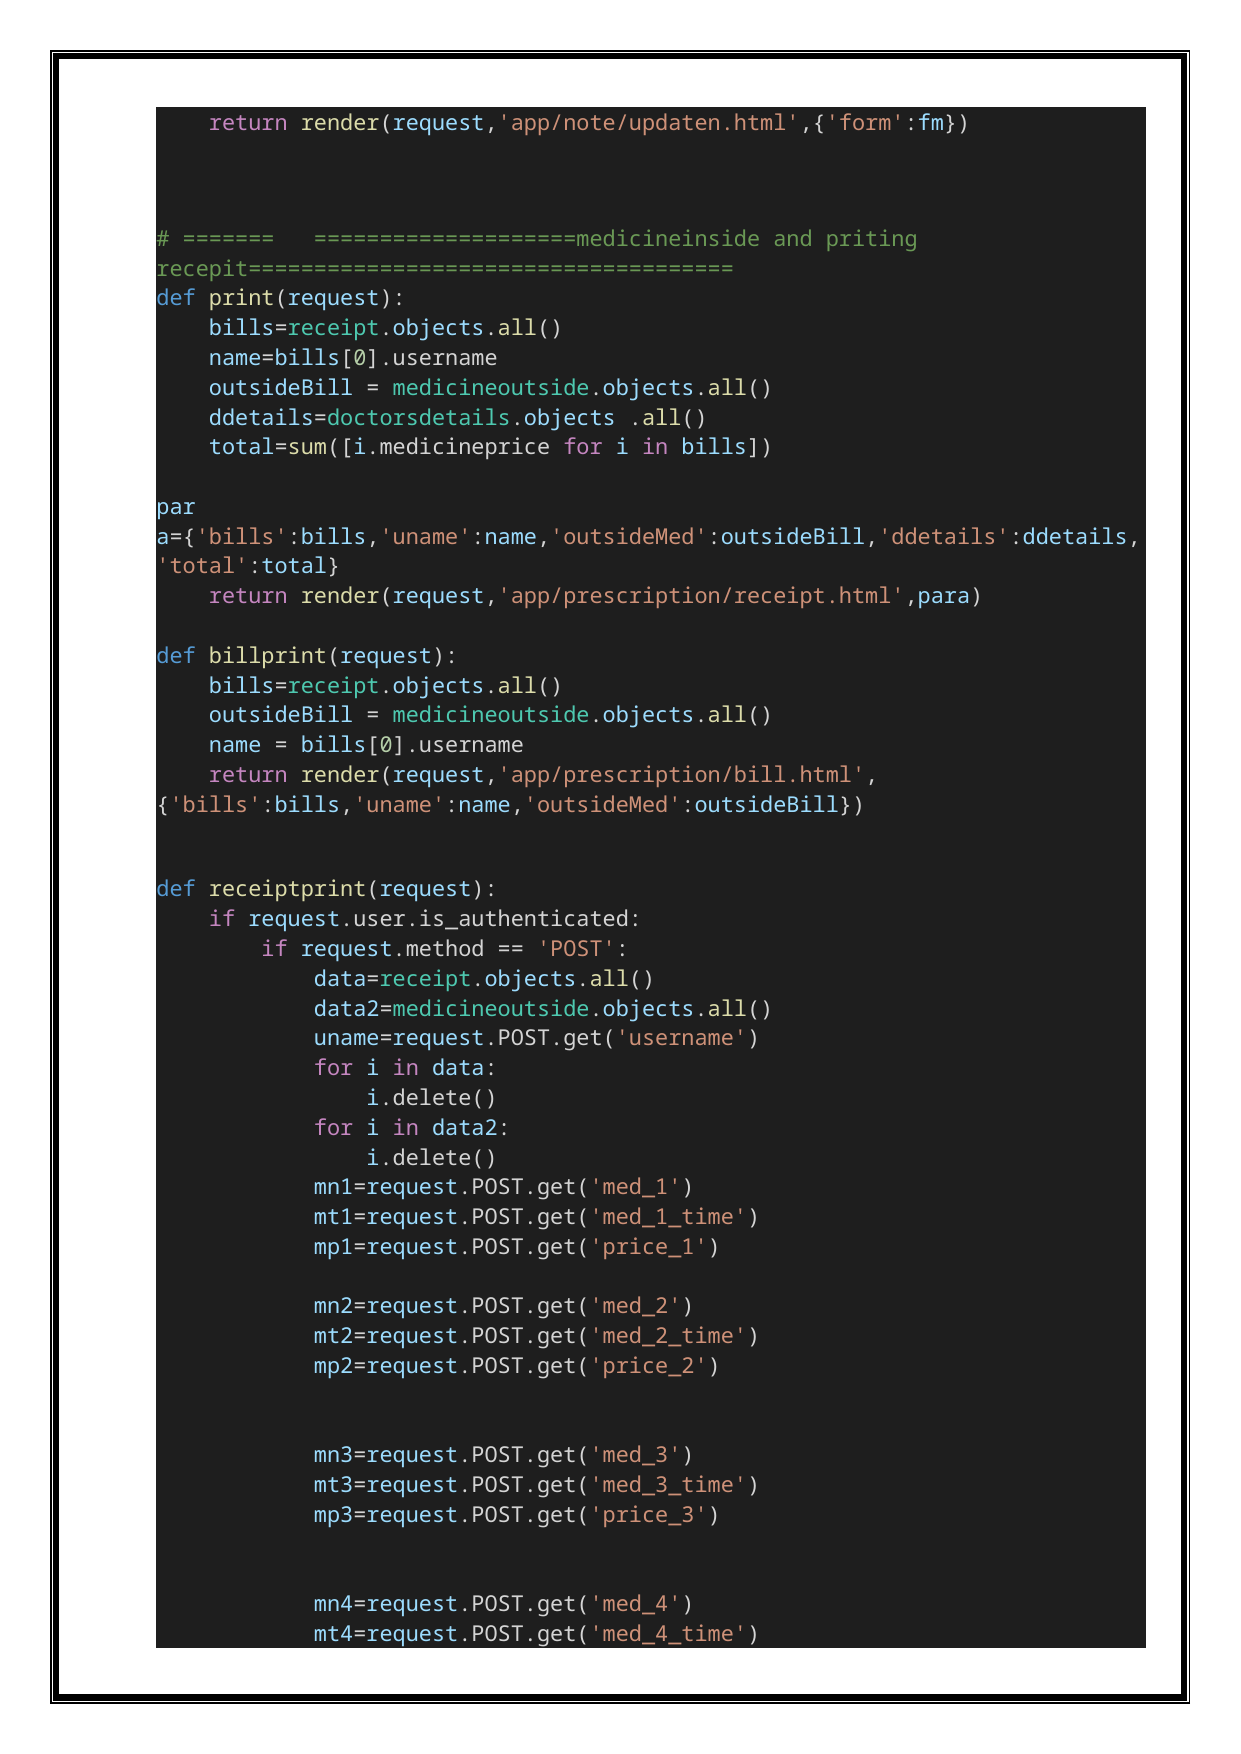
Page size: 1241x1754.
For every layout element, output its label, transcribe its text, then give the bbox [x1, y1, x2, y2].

text for i in data: [156, 1052, 1146, 1082]
text if request.method == 'POST': [156, 933, 1146, 963]
text name=bills[0].username [156, 342, 1146, 372]
text data=receipt.objects.all() [156, 963, 1146, 992]
text outsideBill = medicineoutside.objects.all() [156, 372, 1146, 401]
text mn4=request.POST.get('med_4') [156, 1588, 1146, 1618]
text return render(request,'app/note/updaten.html',{'form':fm}) [156, 107, 1146, 137]
text bills=receipt.objects.all() [156, 312, 1146, 342]
text total=sum([i.medicineprice for i in bills]) [156, 431, 1146, 461]
text mn1=request.POST.get('med_1') [156, 1171, 1146, 1201]
text para={'bills':bills,'uname':name,'outsideMed':outsideBill,'ddetails':ddetails,'total':total} [156, 461, 1146, 580]
text data2=medicineoutside.objects.all() [156, 992, 1146, 1022]
text mp3=request.POST.get('price_3') [156, 1499, 1146, 1529]
text return render(request,'app/prescription/bill.html',{'bills':bills,'uname':name,'outsideMed':outsideBill}) [156, 759, 1146, 818]
text return render(request,'app/prescription/receipt.html',para) [156, 580, 1146, 610]
text mp1=request.POST.get('price_1') [156, 1231, 1146, 1261]
text def print(request): [156, 282, 1146, 312]
text uname=request.POST.get('username') [156, 1022, 1146, 1052]
text mp2=request.POST.get('price_2') [156, 1350, 1146, 1380]
text mt3=request.POST.get('med_3_time') [156, 1469, 1146, 1499]
text # ======= ====================medicineinside and priting recepit===================================== [156, 223, 1146, 282]
text mt4=request.POST.get('med_4_time') [156, 1618, 1146, 1648]
text for i in data2: [156, 1112, 1146, 1141]
text def billprint(request): [156, 640, 1146, 669]
text mn3=request.POST.get('med_3') [156, 1439, 1146, 1469]
text outsideBill = medicineoutside.objects.all() [156, 699, 1146, 729]
text mn2=request.POST.get('med_2') [156, 1290, 1146, 1320]
text bills=receipt.objects.all() [156, 669, 1146, 699]
text i.delete() [156, 1082, 1146, 1112]
text i.delete() [156, 1141, 1146, 1171]
text mt1=request.POST.get('med_1_time') [156, 1201, 1146, 1231]
text mt2=request.POST.get('med_2_time') [156, 1320, 1146, 1350]
text name = bills[0].username [156, 729, 1146, 759]
text def receiptprint(request): [156, 873, 1146, 903]
text ddetails=doctorsdetails.objects .all() [156, 401, 1146, 431]
text if request.user.is_authenticated: [156, 903, 1146, 933]
